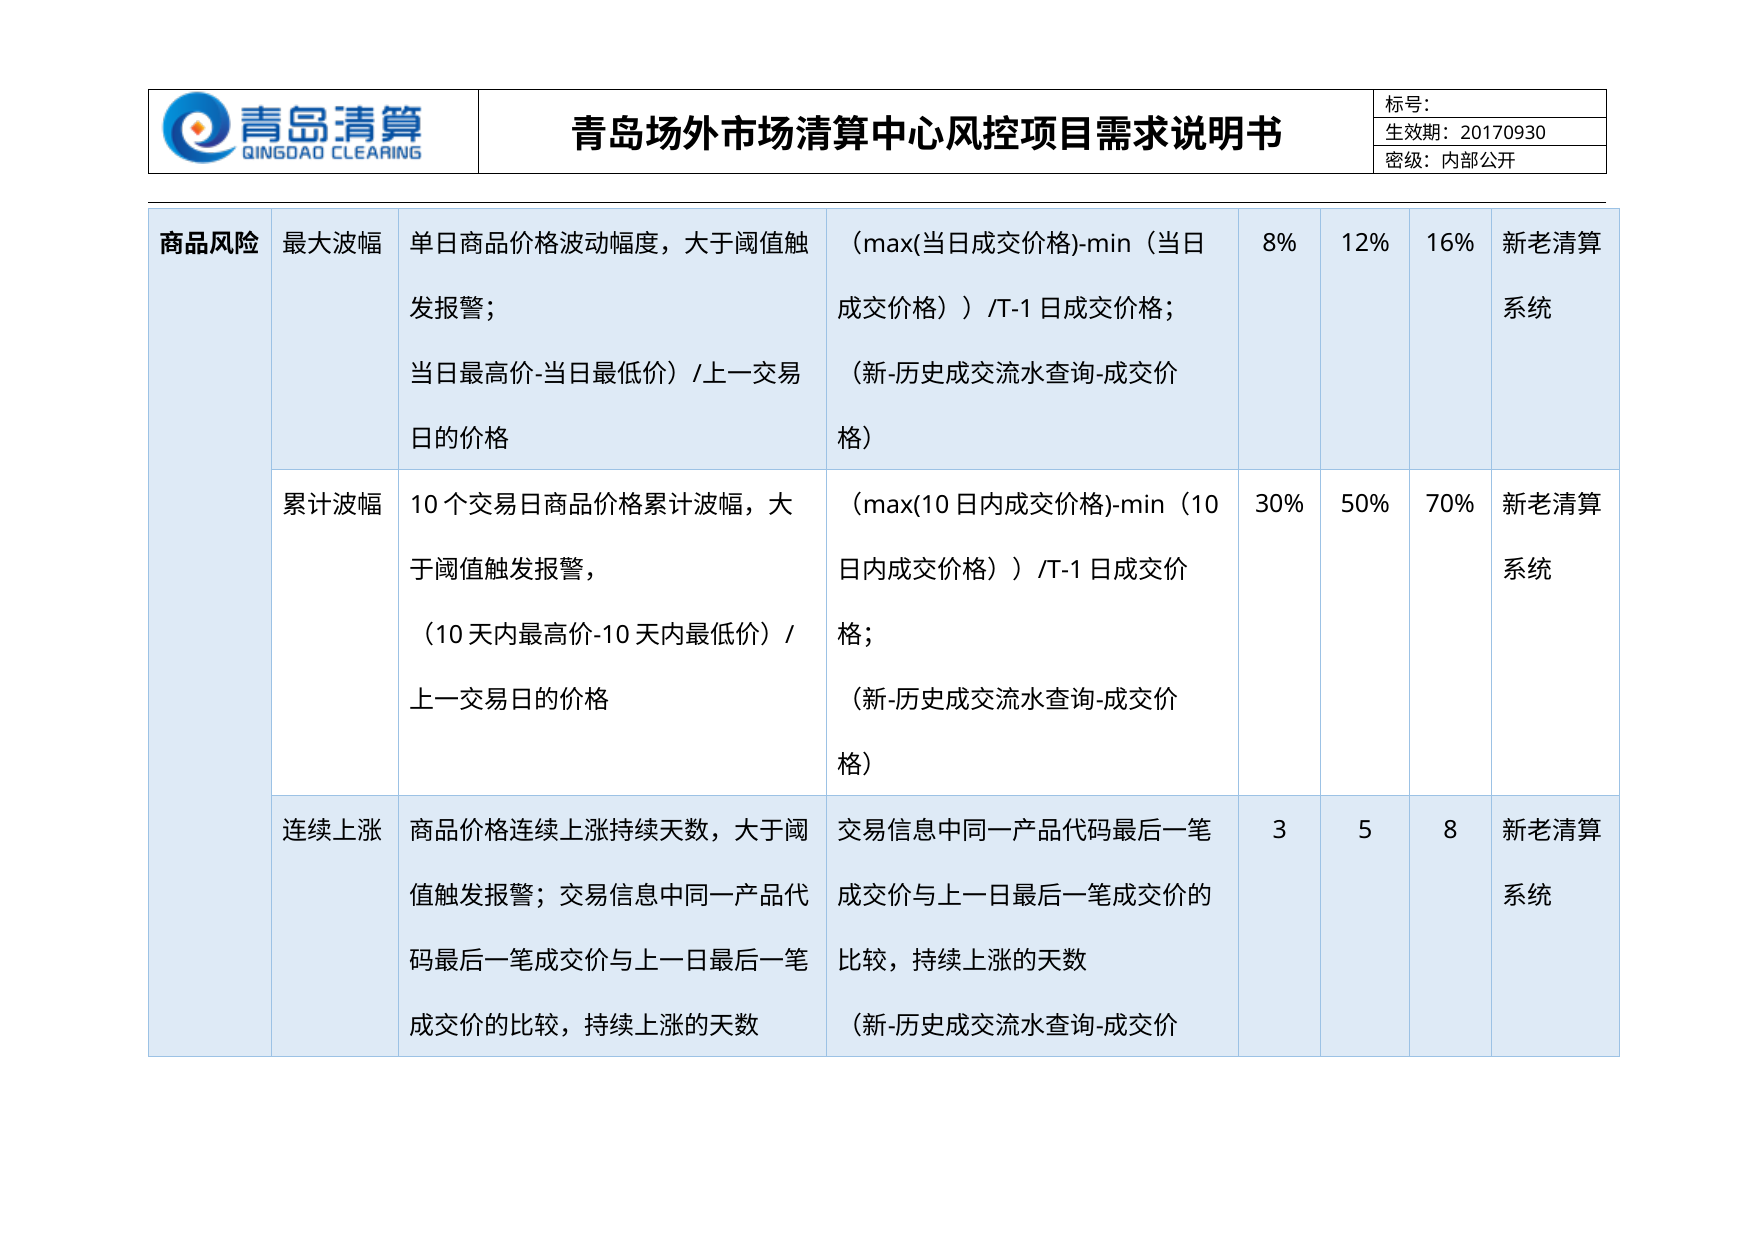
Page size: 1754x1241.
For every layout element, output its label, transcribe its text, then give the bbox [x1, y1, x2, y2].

table_cell 50% [1321, 470, 1409, 795]
table_cell 交易信息中同一产品代码最后一笔成交价与上一日最后一笔成交价的比较，持续上涨的天数 （新-历史成交流水查询-成交价格） [827, 796, 1238, 1056]
table_cell 30% [1239, 470, 1320, 795]
table_cell 新老清算系统 [1492, 209, 1619, 469]
table_cell 3 [1239, 796, 1320, 1056]
table_cell 10个交易日商品价格累计波幅，大于阈值触发报警， （10天内最高价-10天内最低价）/上一交易日的价格 [399, 470, 826, 795]
table_cell 最大波幅 [272, 209, 398, 469]
table_cell 5 [1321, 796, 1409, 1056]
table_cell 新老清算系统 [1492, 470, 1619, 795]
table_cell 16% [1410, 209, 1491, 469]
table_cell 单日商品价格波动幅度，大于阈值触发报警； 当日最高价-当日最低价）/上一交易日的价格 [399, 209, 826, 469]
table_cell 新老清算系统 [1492, 796, 1619, 1056]
table_cell 连续上涨 [272, 796, 398, 1056]
picture [159, 89, 422, 164]
table_cell 商品风险 [149, 209, 271, 1056]
table_cell 8% [1239, 209, 1320, 469]
table_cell 8 [1410, 796, 1491, 1056]
table_cell 累计波幅 [272, 470, 398, 795]
table_cell （max(10日内成交价格)-min（10日内成交价格））/T-1日成交价格； （新-历史成交流水查询-成交价格） [827, 470, 1238, 795]
table_cell （max(当日成交价格)-min（当日成交价格））/T-1日成交价格； （新-历史成交流水查询-成交价格） [827, 209, 1238, 469]
table_cell 商品价格连续上涨持续天数，大于阈值触发报警；交易信息中同一产品代码最后一笔成交价与上一日最后一笔成交价的比较，持续上涨的天数 [399, 796, 826, 1056]
table_cell 70% [1410, 470, 1491, 795]
table_cell 12% [1321, 209, 1409, 469]
